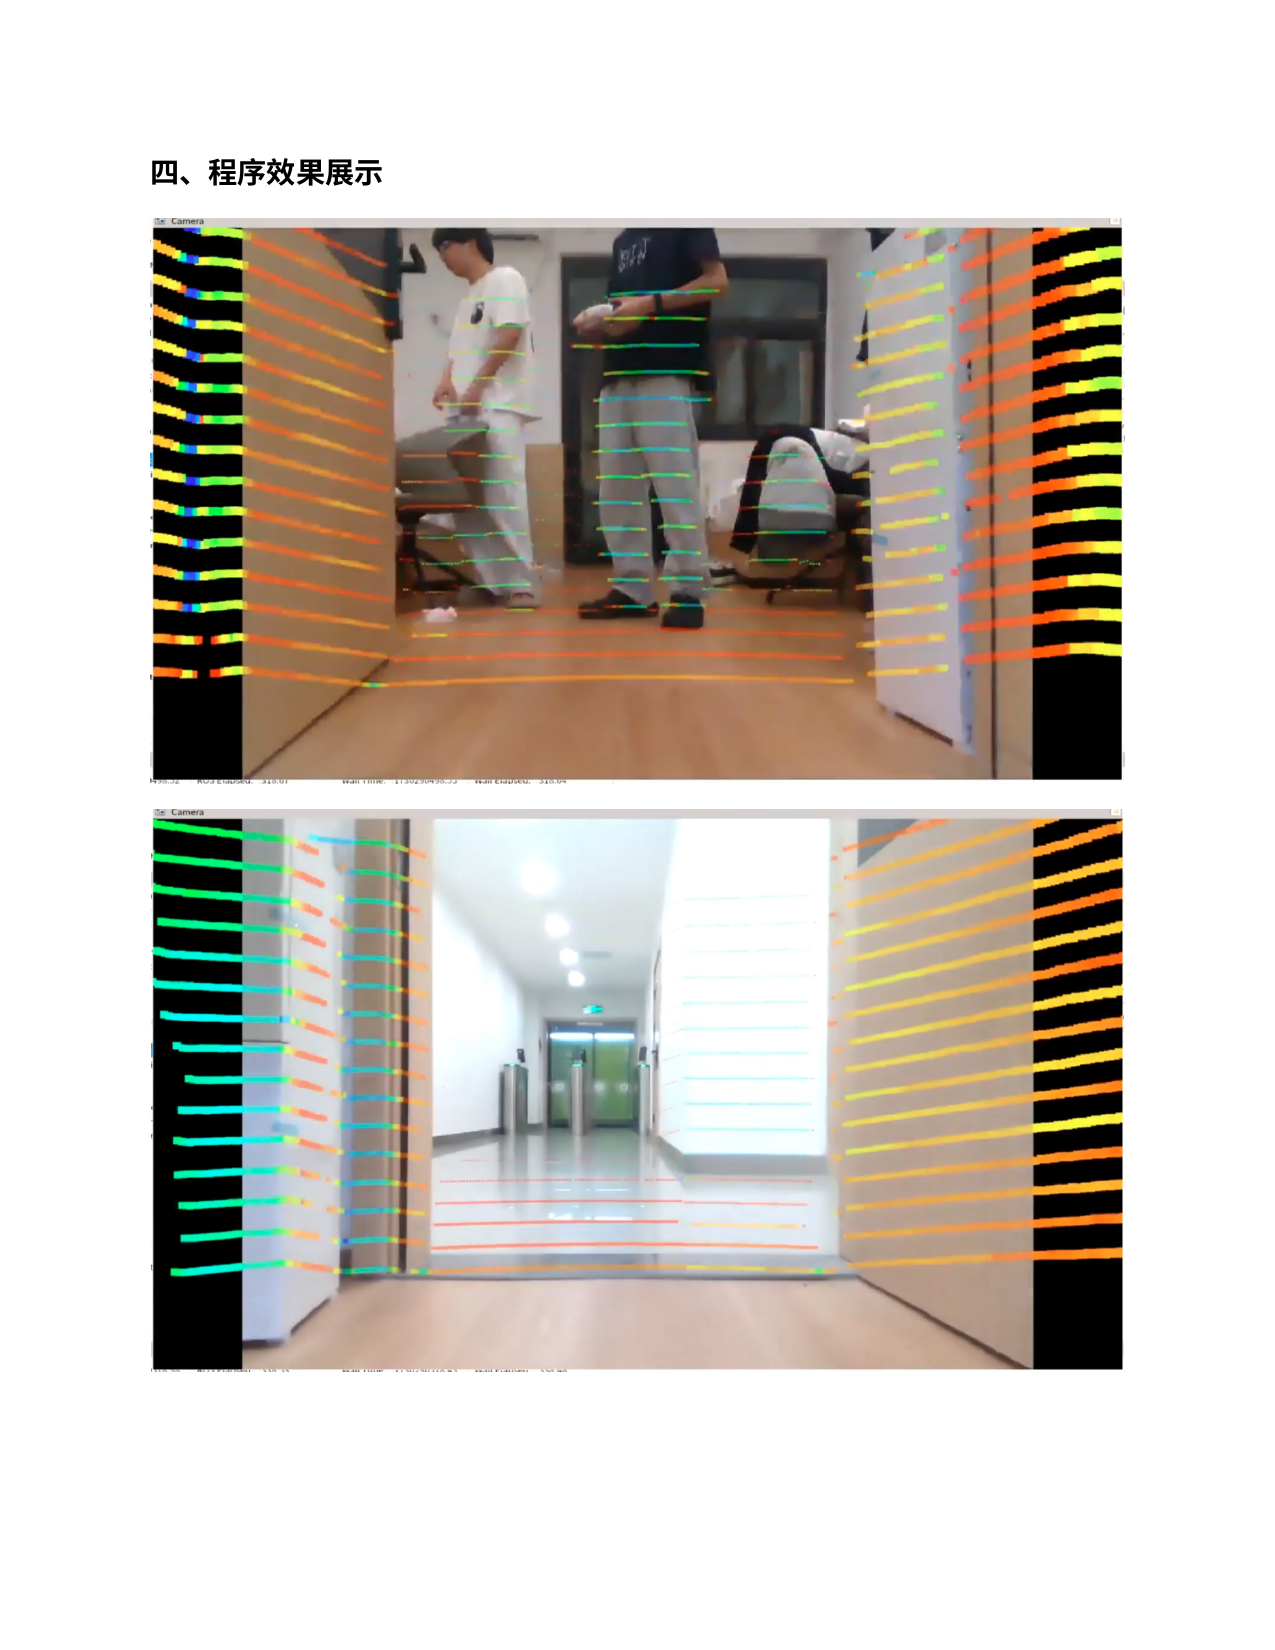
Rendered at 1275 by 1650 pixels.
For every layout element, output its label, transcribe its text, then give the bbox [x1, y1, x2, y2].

text 四、程序效果展示 [150, 150, 1125, 192]
picture [150, 218, 1125, 784]
picture [151, 809, 1124, 1372]
